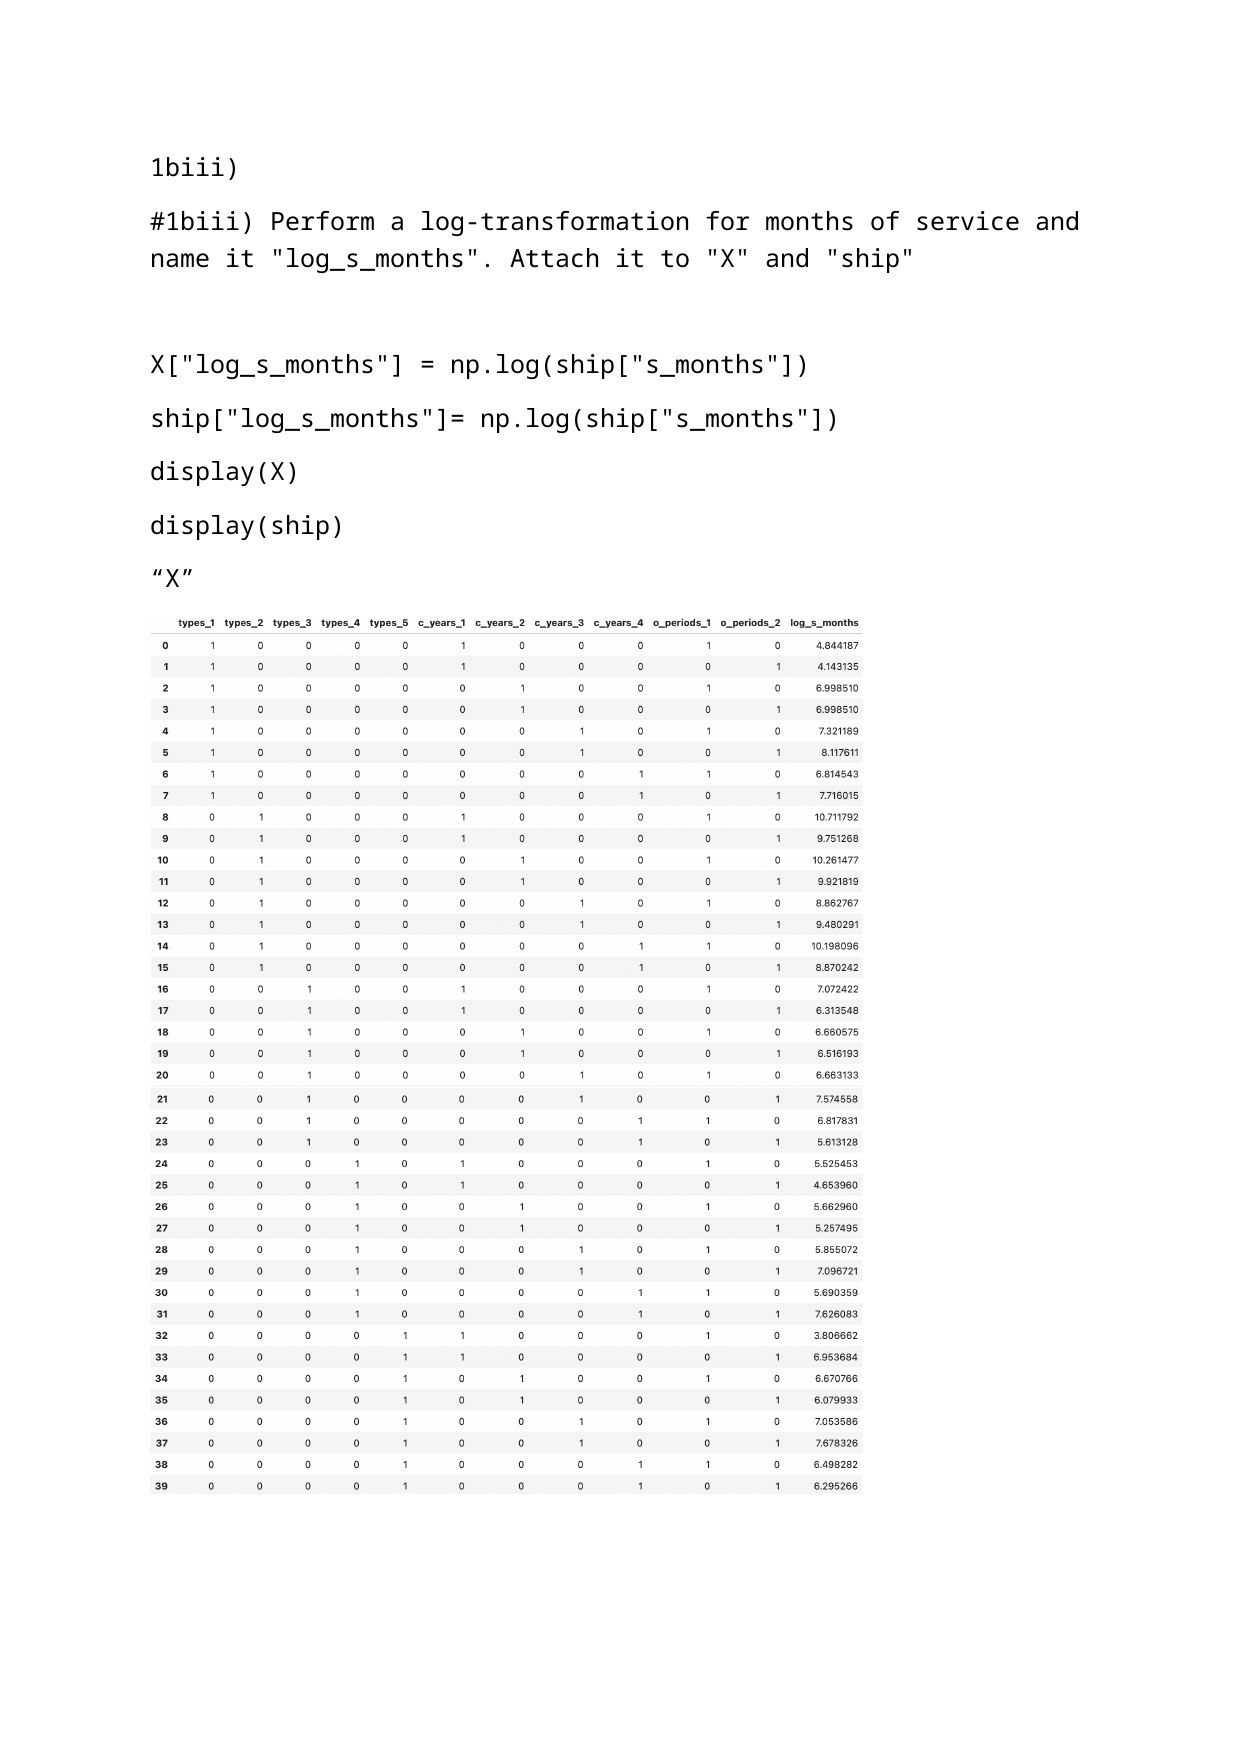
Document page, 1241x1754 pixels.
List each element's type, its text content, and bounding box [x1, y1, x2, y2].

text ship["log_s_months"]= np.log(ship["s_months"]) [150, 401, 1090, 434]
text X["log_s_months"] = np.log(ship["s_months"]) [150, 347, 1090, 381]
text display(ship) [150, 507, 1090, 541]
text “X” [150, 561, 1090, 595]
picture [150, 614, 863, 1087]
picture [150, 1088, 863, 1494]
text 1biii) [150, 150, 1090, 184]
text display(X) [150, 454, 1090, 488]
text #1biii) Perform a log-transformation for months of service and name it "log_s_months". Attach it to "X" and "ship" [150, 203, 1090, 274]
